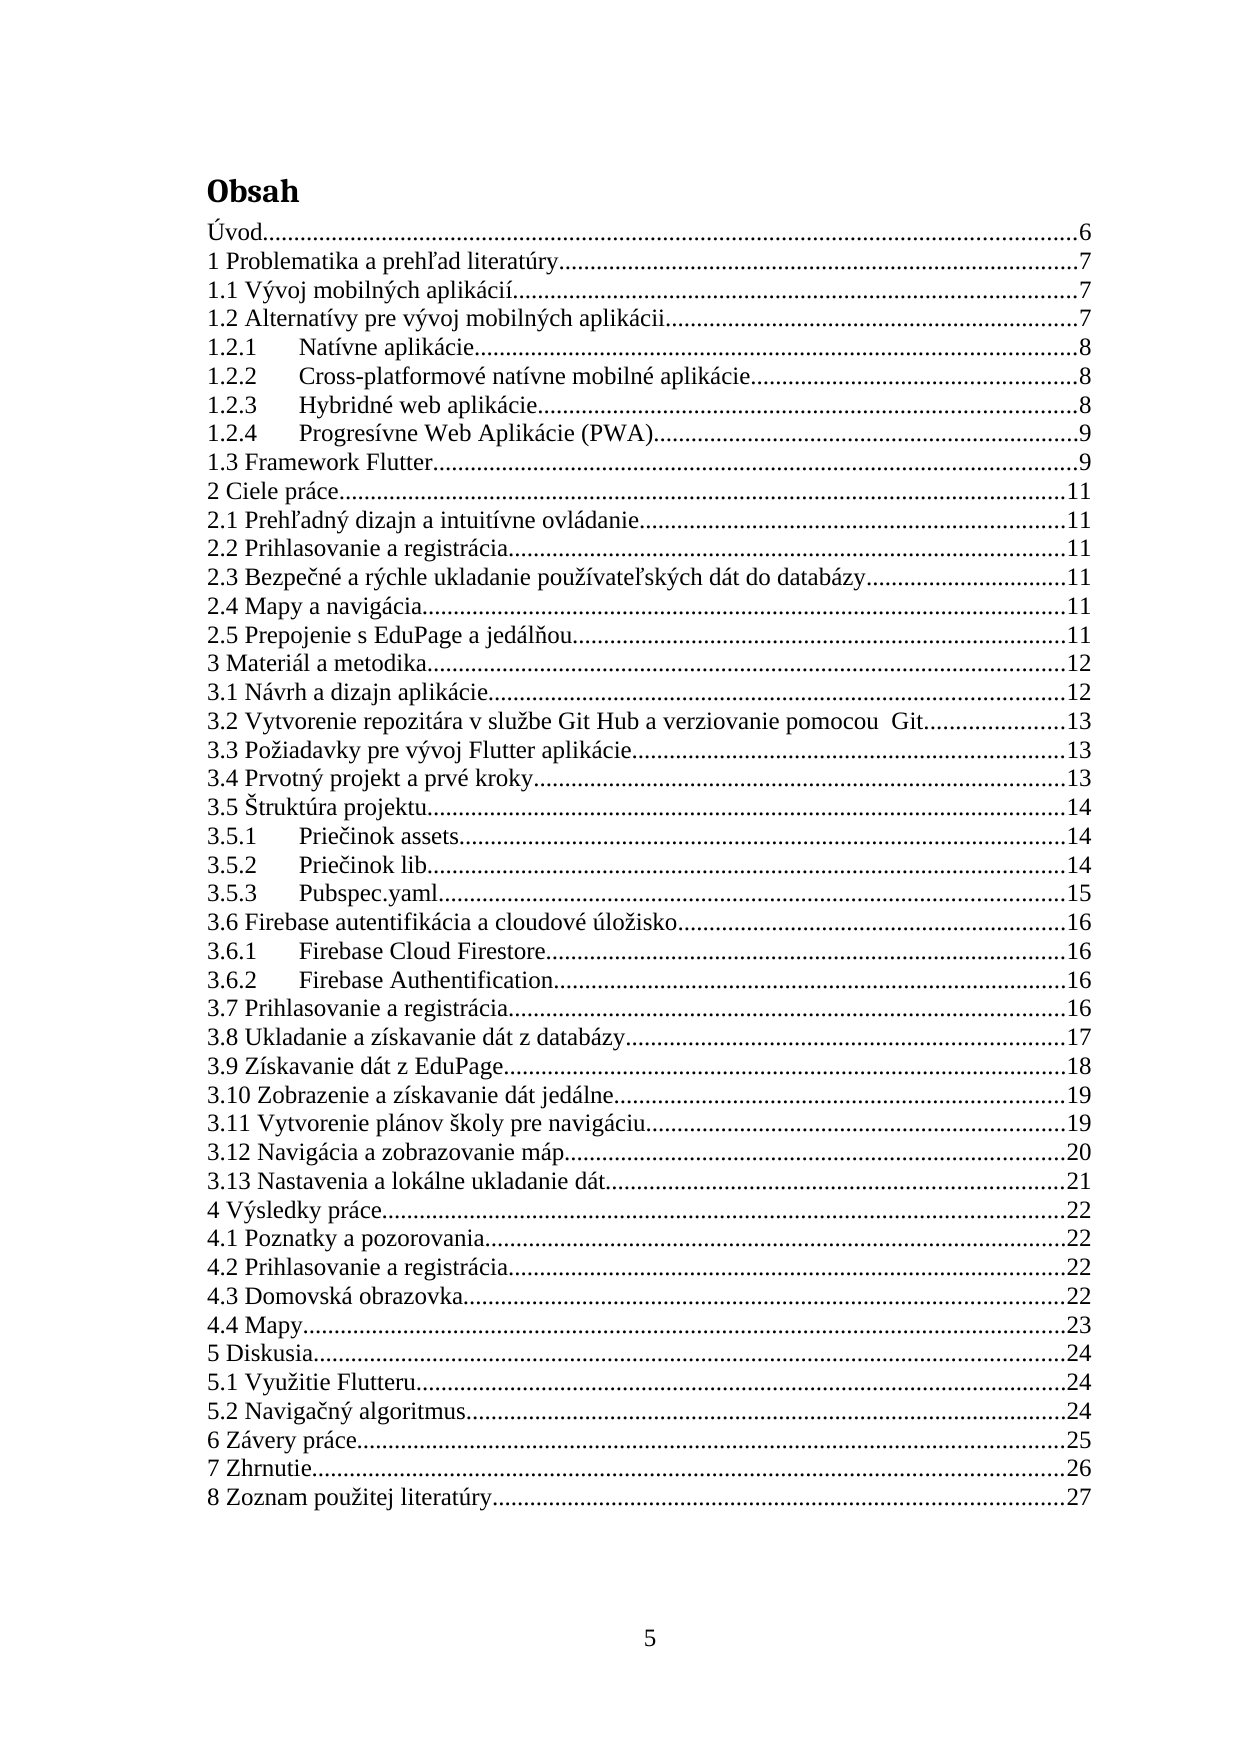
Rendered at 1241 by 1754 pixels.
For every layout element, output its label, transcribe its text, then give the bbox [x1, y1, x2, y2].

text 4.1 Poznatky a pozorovania 22 [207, 1223, 1092, 1252]
text 2.2 Prihlasovanie a registrácia 11 [207, 533, 1092, 562]
text 3.5.1 Priečinok assets 14 [207, 821, 1092, 850]
text 3.12 Navigácia a zobrazovanie máp 20 [207, 1137, 1092, 1166]
text 3.5 Štruktúra projektu 14 [207, 792, 1092, 821]
text 6 Závery práce 25 [207, 1425, 1092, 1453]
text 3.5.2 Priečinok lib 14 [207, 850, 1092, 878]
text 1.2.3 Hybridné web aplikácie 8 [207, 390, 1092, 418]
text 3.8 Ukladanie a získavanie dát z databázy 17 [207, 1022, 1092, 1051]
text 3 Materiál a metodika 12 [207, 648, 1092, 677]
text 5.2 Navigačný algoritmus 24 [207, 1396, 1092, 1425]
text 2.1 Prehľadný dizajn a intuitívne ovládanie 11 [207, 505, 1092, 533]
text 3.11 Vytvorenie plánov školy pre navigáciu 19 [207, 1108, 1092, 1137]
text 3.9 Získavanie dát z EduPage 18 [207, 1051, 1092, 1080]
text 1.2.4 Progresívne Web Aplikácie (PWA) 9 [207, 418, 1092, 447]
text 2 Ciele práce 11 [207, 476, 1092, 505]
text 1.2.1 Natívne aplikácie 8 [207, 332, 1092, 361]
text 2.5 Prepojenie s EduPage a jedálňou 11 [207, 620, 1092, 648]
subtitle Obsah [207, 173, 1092, 211]
text 5 Diskusia 24 [207, 1338, 1092, 1367]
text 1.1 Vývoj mobilných aplikácií 7 [207, 275, 1092, 303]
text 4 Výsledky práce 22 [207, 1195, 1092, 1223]
text 3.1 Návrh a dizajn aplikácie 12 [207, 677, 1092, 706]
text 3.3 Požiadavky pre vývoj Flutter aplikácie 13 [207, 735, 1092, 763]
text 1.2 Alternatívy pre vývoj mobilných aplikácii 7 [207, 303, 1092, 332]
text 5.1 Využitie Flutteru 24 [207, 1367, 1092, 1396]
text 3.10 Zobrazenie a získavanie dát jedálne 19 [207, 1080, 1092, 1108]
text 3.7 Prihlasovanie a registrácia 16 [207, 993, 1092, 1022]
text 8 Zoznam použitej literatúry 27 [207, 1482, 1092, 1511]
text 4.4 Mapy 23 [207, 1310, 1092, 1338]
text 1.3 Framework Flutter 9 [207, 447, 1092, 476]
text 4.2 Prihlasovanie a registrácia 22 [207, 1252, 1092, 1281]
text 3.6.2 Firebase Authentification 16 [207, 965, 1092, 993]
text Úvod 6 [207, 217, 1092, 246]
text 7 Zhrnutie 26 [207, 1453, 1092, 1482]
text 4.3 Domovská obrazovka 22 [207, 1281, 1092, 1310]
text 1 Problematika a prehľad literatúry 7 [207, 246, 1092, 275]
text 2.4 Mapy a navigácia 11 [207, 591, 1092, 620]
text 3.5.3 Pubspec.yaml 15 [207, 878, 1092, 907]
text 3.2 Vytvorenie repozitára v službe Git Hub a verziovanie pomocou Git 13 [207, 706, 1092, 735]
text 3.6 Firebase autentifikácia a cloudové úložisko 16 [207, 907, 1092, 936]
text 3.6.1 Firebase Cloud Firestore 16 [207, 936, 1092, 965]
text 1.2.2 Cross-platformové natívne mobilné aplikácie 8 [207, 361, 1092, 390]
text 3.13 Nastavenia a lokálne ukladanie dát 21 [207, 1166, 1092, 1195]
text 3.4 Prvotný projekt a prvé kroky 13 [207, 763, 1092, 792]
text 2.3 Bezpečné a rýchle ukladanie používateľských dát do databázy 11 [207, 562, 1092, 591]
